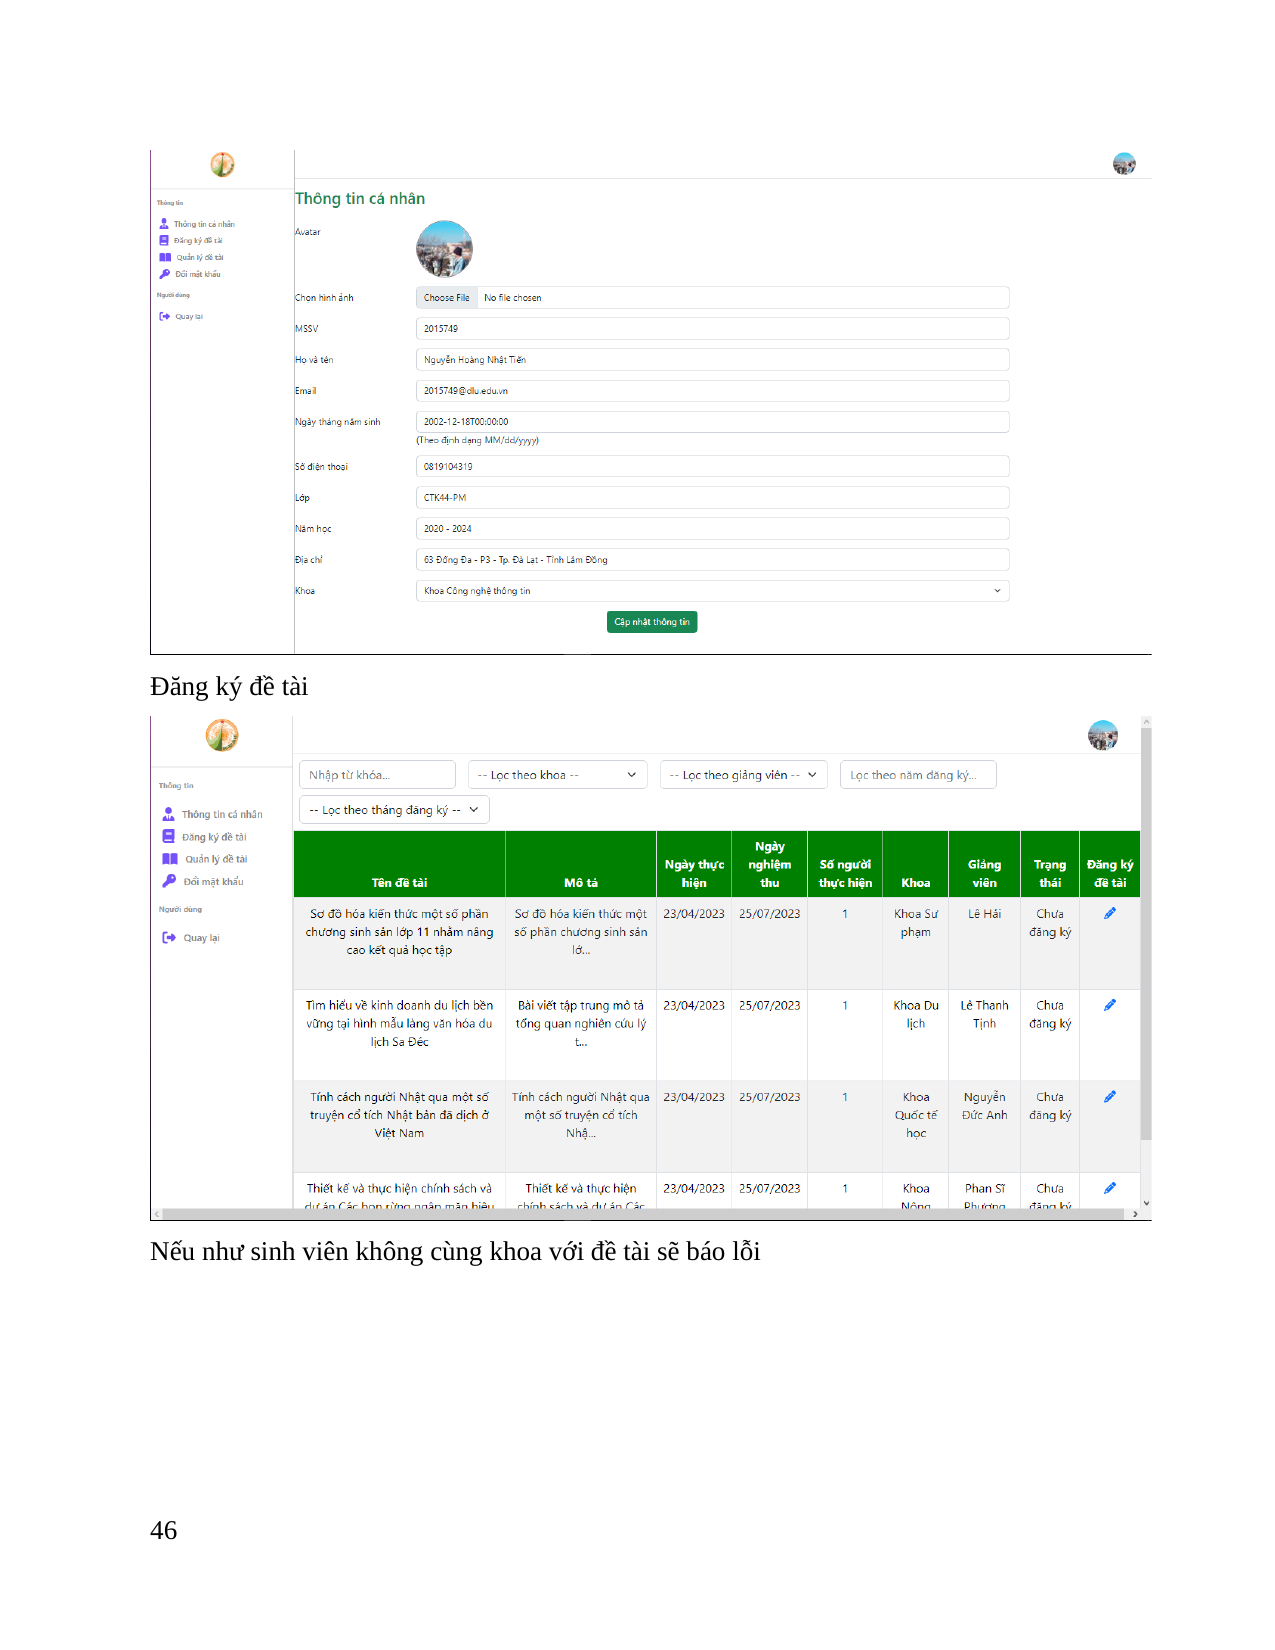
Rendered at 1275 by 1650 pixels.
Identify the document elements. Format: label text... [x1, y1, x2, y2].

picture [150, 716, 1152, 1221]
text Nếu như sinh viên không cùng khoa với đề tài sẽ báo lỗi [150, 1235, 1152, 1266]
text Đăng ký đề tài [150, 670, 1152, 701]
picture [150, 150, 1152, 655]
